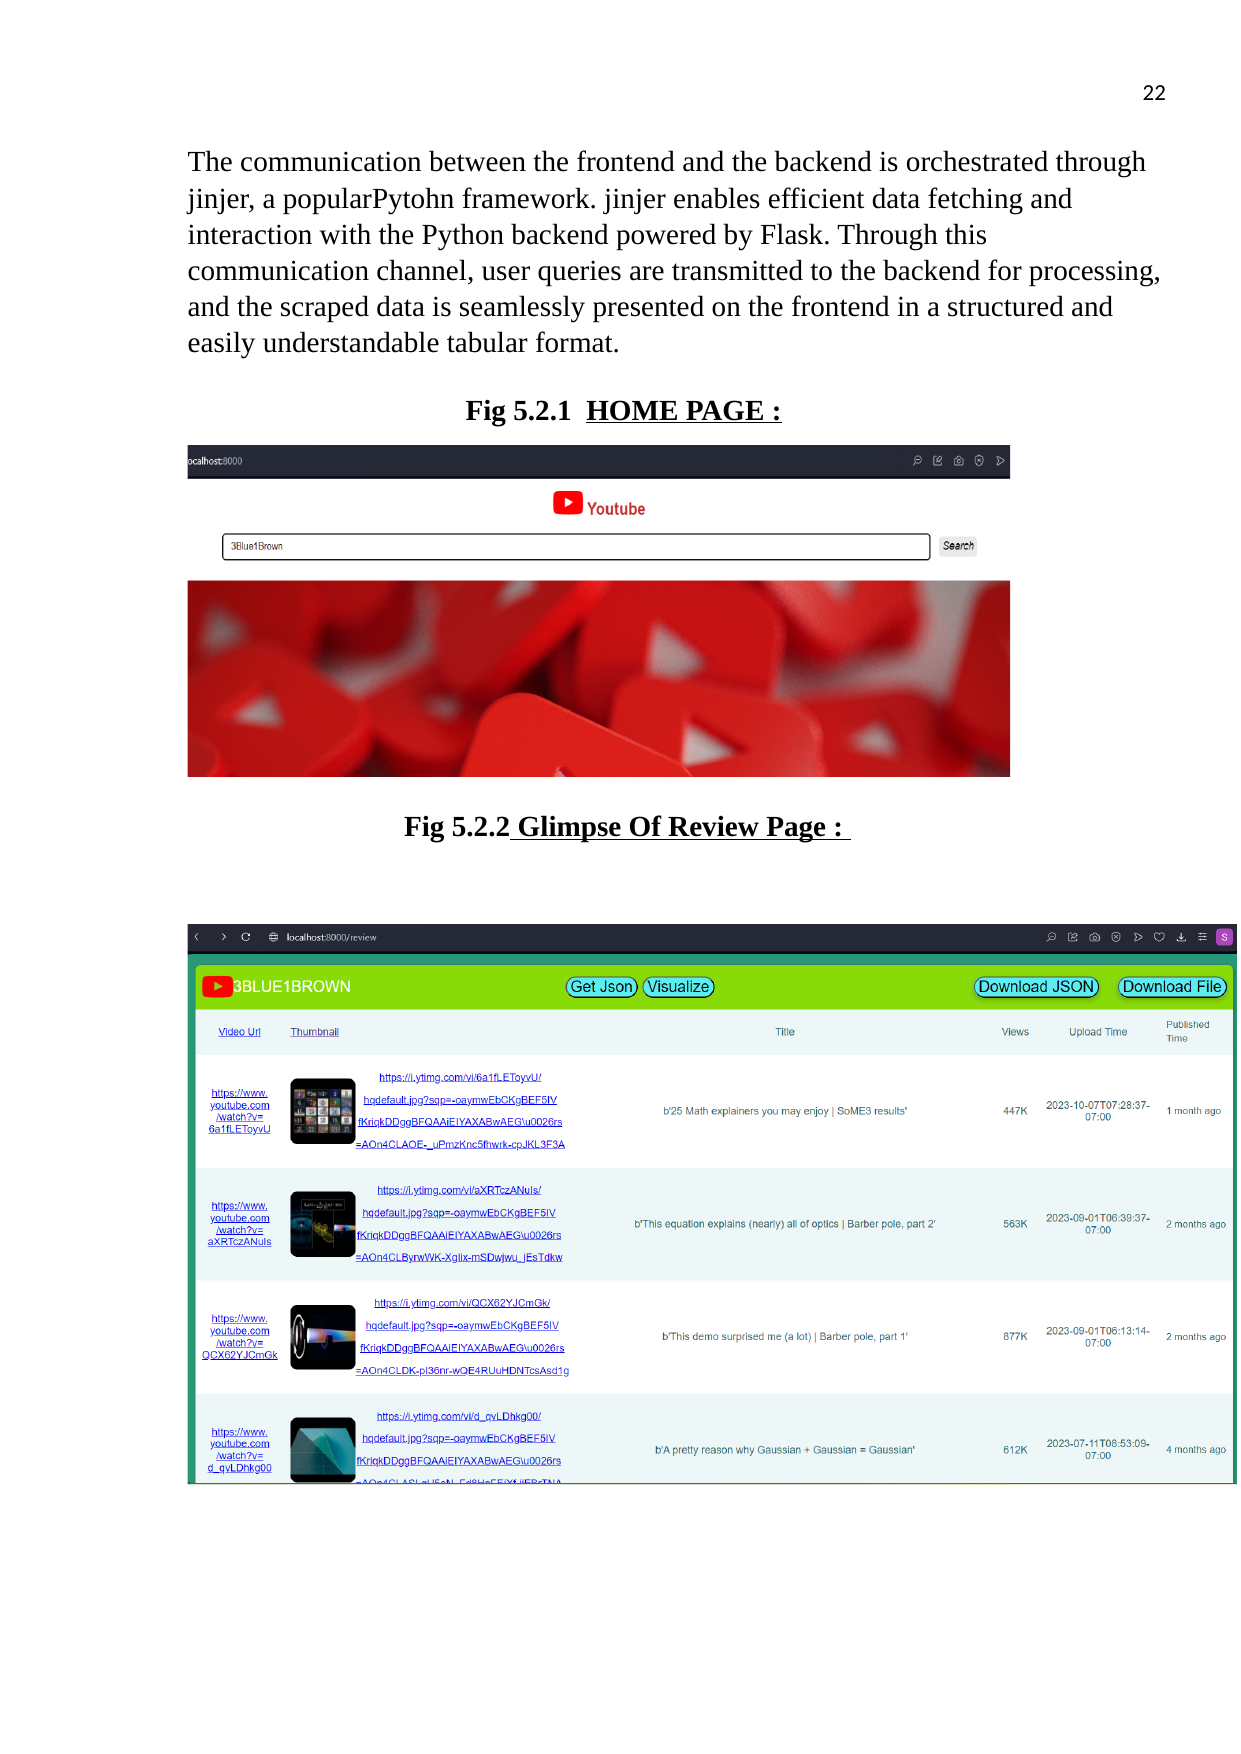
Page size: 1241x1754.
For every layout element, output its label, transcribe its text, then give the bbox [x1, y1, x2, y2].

picture [187, 924, 1237, 1485]
text The communication between the frontend and the backend is orchestrated through jinjer, a popularPytohn framework. jinjer enables efficient data fetching and interaction with the Python backend powered by Flask. Through this communication channel, user queries are transmitted to the backend for processing, and the scraped data is seamlessly presented on the frontend in a structured and easily understandable tabular format. [187, 144, 1172, 359]
text Fig 5.2.2 Glimpse Of Review Page : [75, 809, 1172, 843]
text Fig 5.2.1 HOME PAGE : [75, 393, 1172, 426]
picture [187, 445, 1011, 777]
